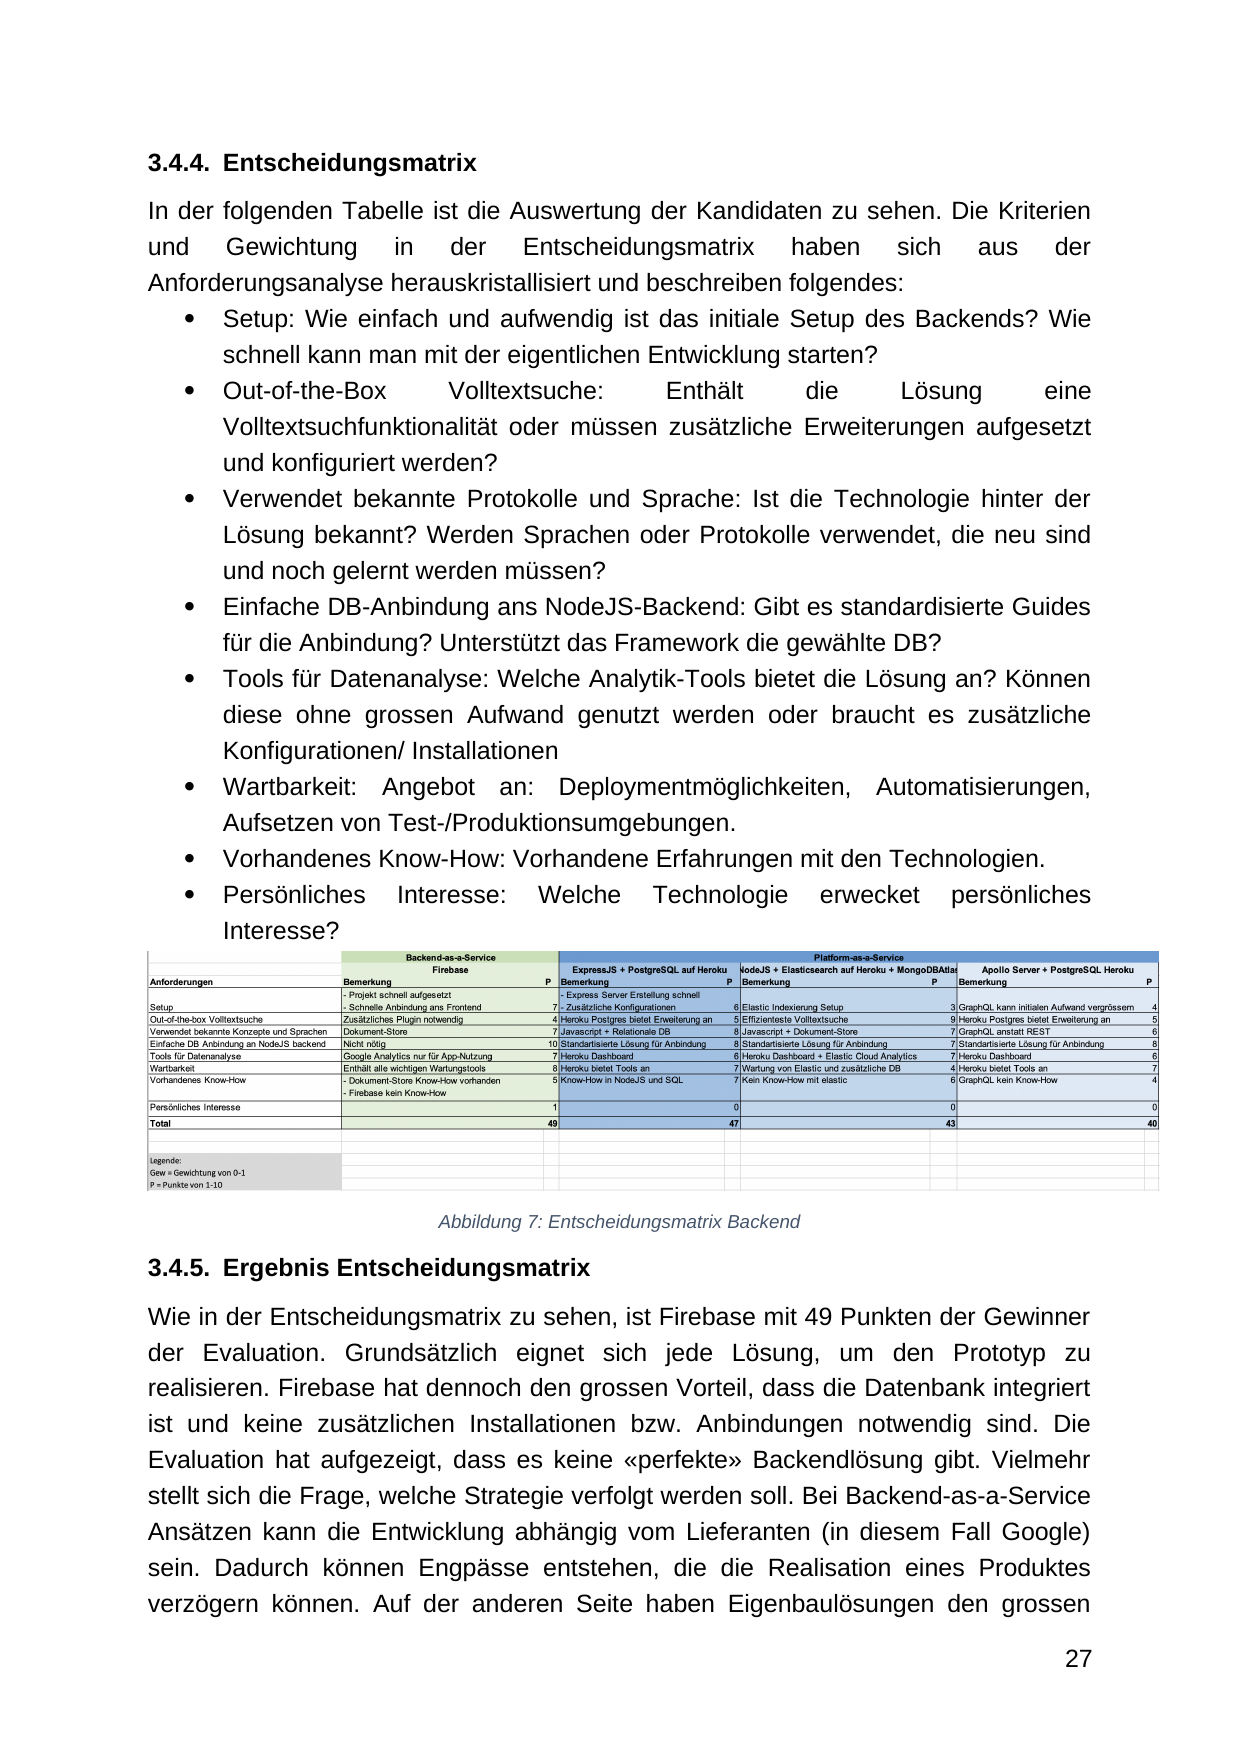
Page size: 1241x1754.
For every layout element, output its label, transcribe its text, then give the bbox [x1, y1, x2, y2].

list Persönliches Interesse: Welche Technologie erwecket persönliches Interesse? [185, 880, 1092, 944]
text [148, 1302, 1092, 1618]
list Einfache DB-Anbindung ans NodeJS-Backend: Gibt es standardisierte Guides für die Anbindung? Unterstützt das Framework die gewählte DB? [185, 592, 1092, 657]
list Vorhandenes Know-How: Vorhandene Erfahrungen mit den Technologien. [185, 844, 1092, 872]
picture [147, 951, 1160, 1191]
list Out-of-the-Box Volltextsuche: Enthält die Lösung eine Volltextsuchfunktionalität oder müssen zusätzliche Erweiterungen aufgesetzt und konfiguriert werden? [185, 376, 1092, 477]
list Wartbarkeit: Angebot an: Deploymentmöglichkeiten, Automatisierungen, Aufsetzen von Test-/Produktionsumgebungen. [185, 772, 1092, 836]
subtitle Ergebnis Entscheidungsmatrix [148, 1253, 1092, 1282]
text In der folgenden Tabelle ist die Auswertung der Kandidaten zu sehen. Die Kriterien und Gewichtung in der Entscheidungsmatrix haben sich aus der Anforderungsanalyse herauskristallisiert und beschreiben folgendes: [148, 196, 1092, 297]
list Setup: Wie einfach und aufwendig ist das initiale Setup des Backends? Wie schnell kann man mit der eigentlichen Entwicklung starten? [185, 304, 1092, 369]
list Tools für Datenanalyse: Welche Analytik-Tools bietet die Lösung an? Können diese ohne grossen Aufwand genutzt werden oder braucht es zusätzliche Konfigurationen/ Installationen [185, 664, 1092, 764]
subtitle Entscheidungsmatrix [148, 148, 1092, 176]
list Verwendet bekannte Protokolle und Sprache: Ist die Technologie hinter der Lösung bekannt? Werden Sprachen oder Protokolle verwendet, die neu sind und noch gelernt werden müssen? [185, 484, 1092, 584]
